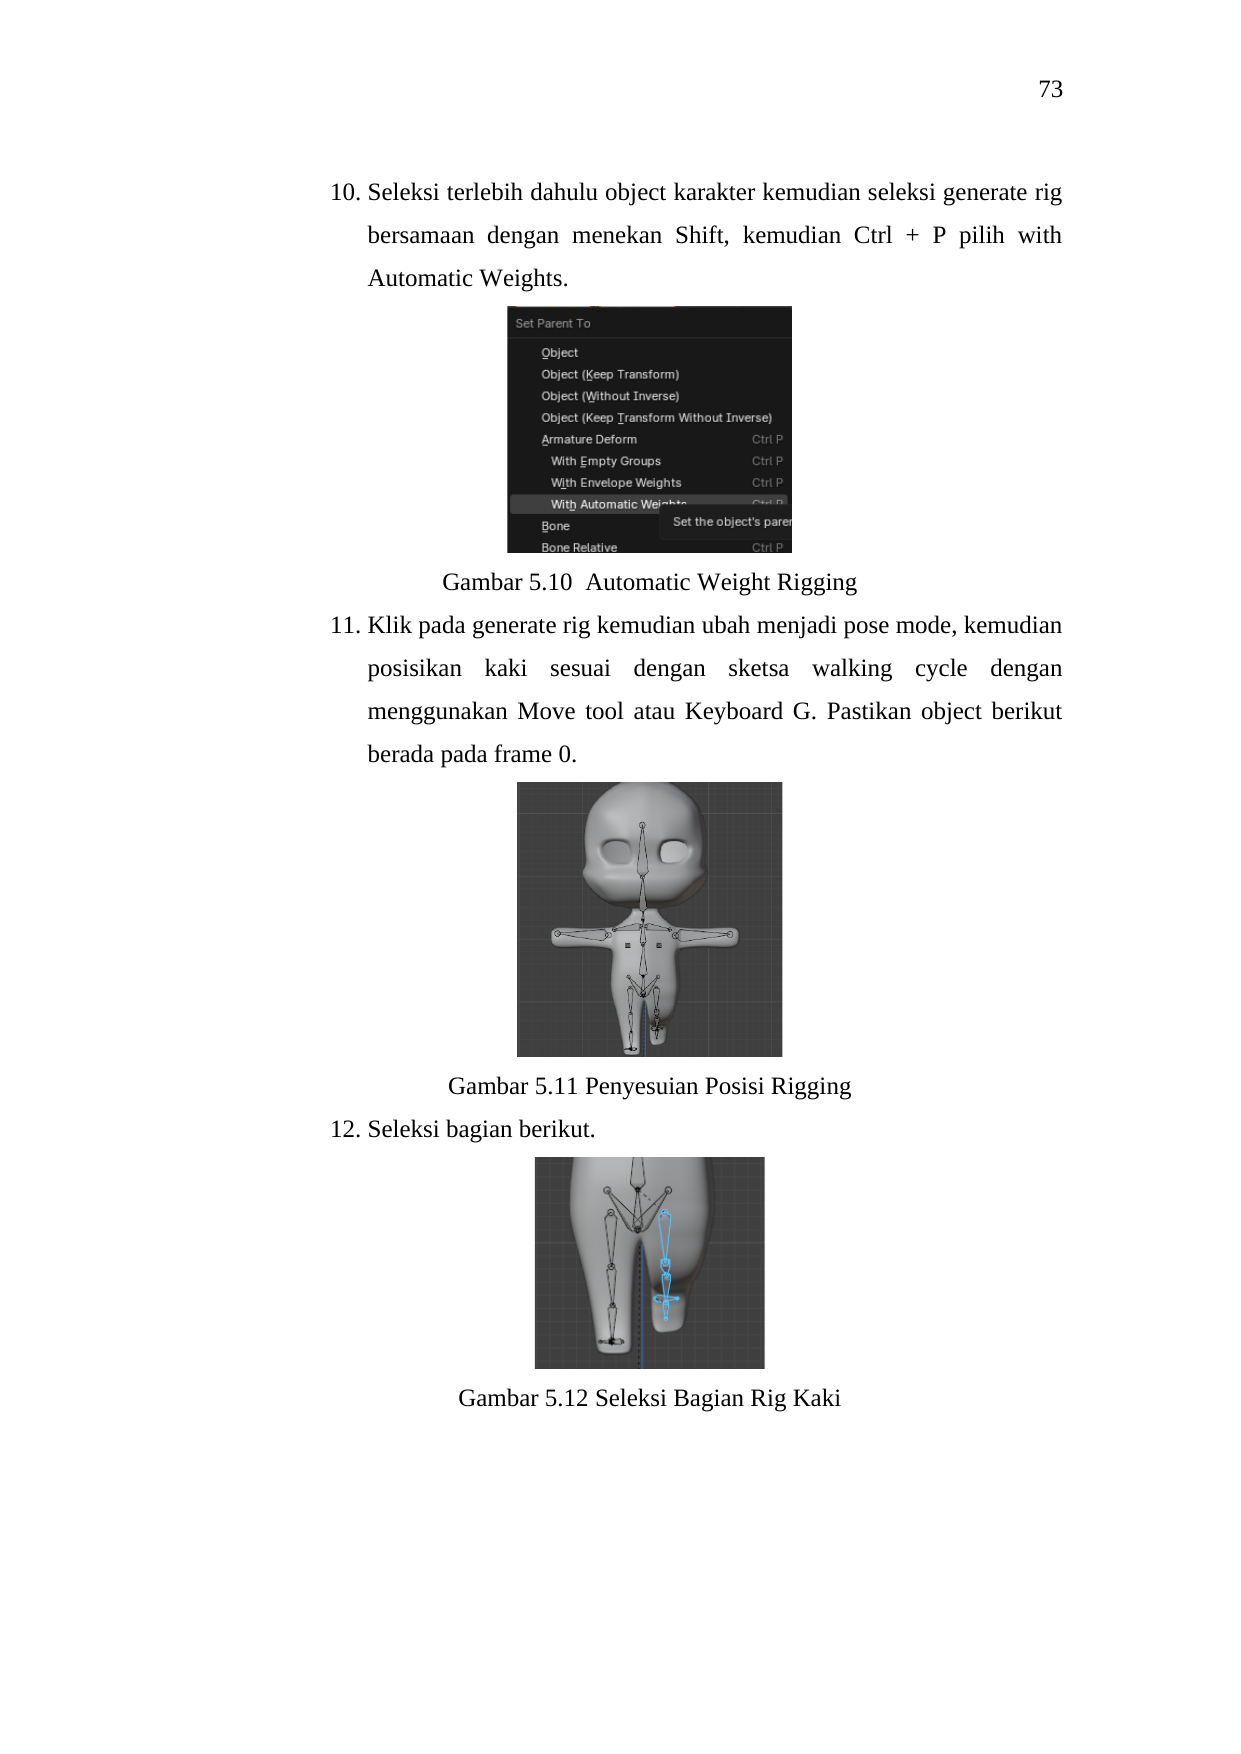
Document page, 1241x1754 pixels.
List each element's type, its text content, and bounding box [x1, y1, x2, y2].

list Seleksi bagian berikut. [330, 1114, 1063, 1143]
subtitle Automatic Weight Rigging [236, 567, 1063, 595]
picture [507, 306, 792, 553]
list Klik pada generate rig kemudian ubah menjadi pose mode, kemudian posisikan kaki sesuai dengan sketsa walking cycle dengan menggunakan Move tool atau Keyboard G. Pastikan object berikut berada pada frame 0. [330, 610, 1063, 768]
list Seleksi terlebih dahulu object karakter kemudian seleksi generate rig bersamaan dengan menekan Shift, kemudian Ctrl + P pilih with Automatic Weights. [330, 177, 1063, 292]
picture [534, 1157, 765, 1369]
picture [517, 782, 783, 1057]
subtitle Penyesuian Posisi Rigging [236, 1071, 1063, 1100]
subtitle Seleksi Bagian Rig Kaki [236, 1383, 1063, 1412]
